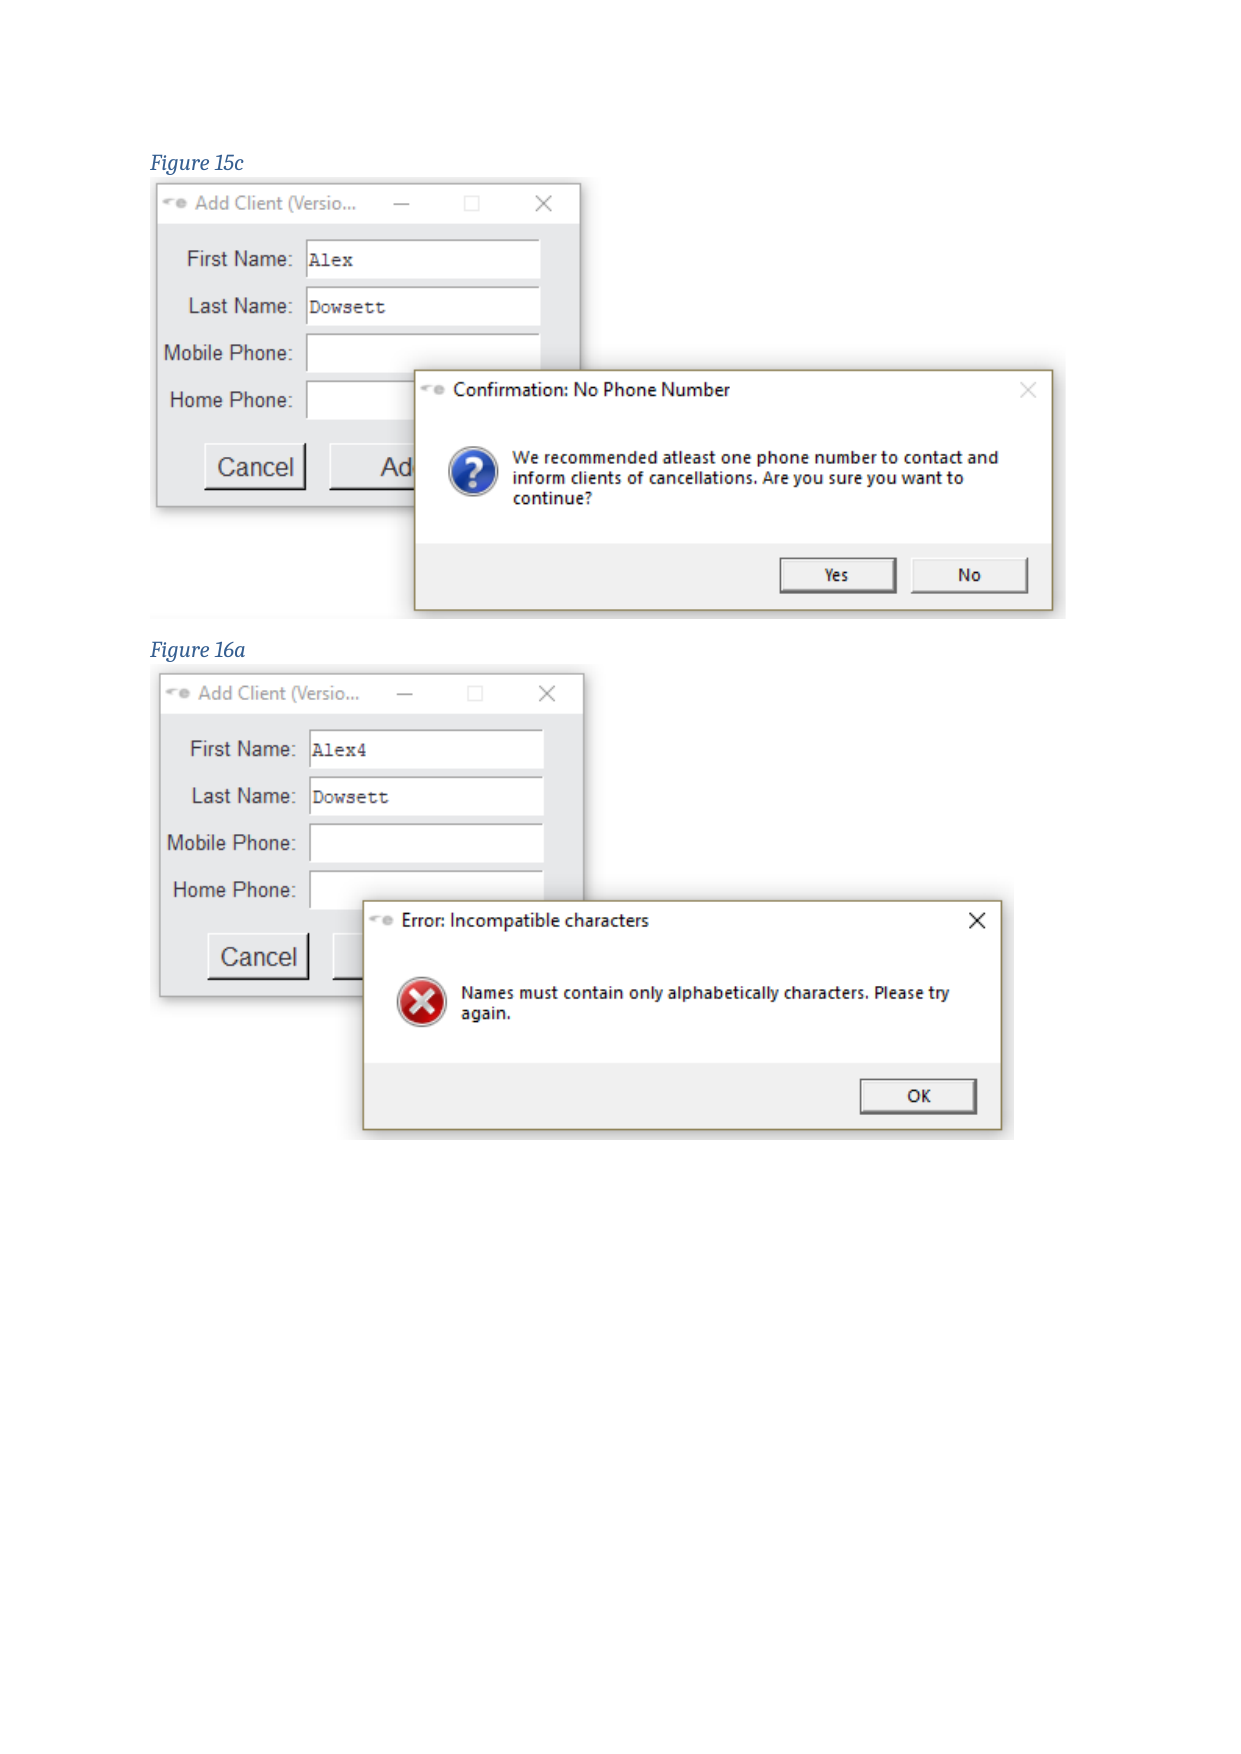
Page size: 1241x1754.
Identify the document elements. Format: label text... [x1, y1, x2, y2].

picture [150, 177, 1066, 619]
picture [150, 664, 1014, 1140]
subtitle Figure 16a [150, 637, 1090, 663]
subtitle Figure 15c [150, 150, 1090, 176]
